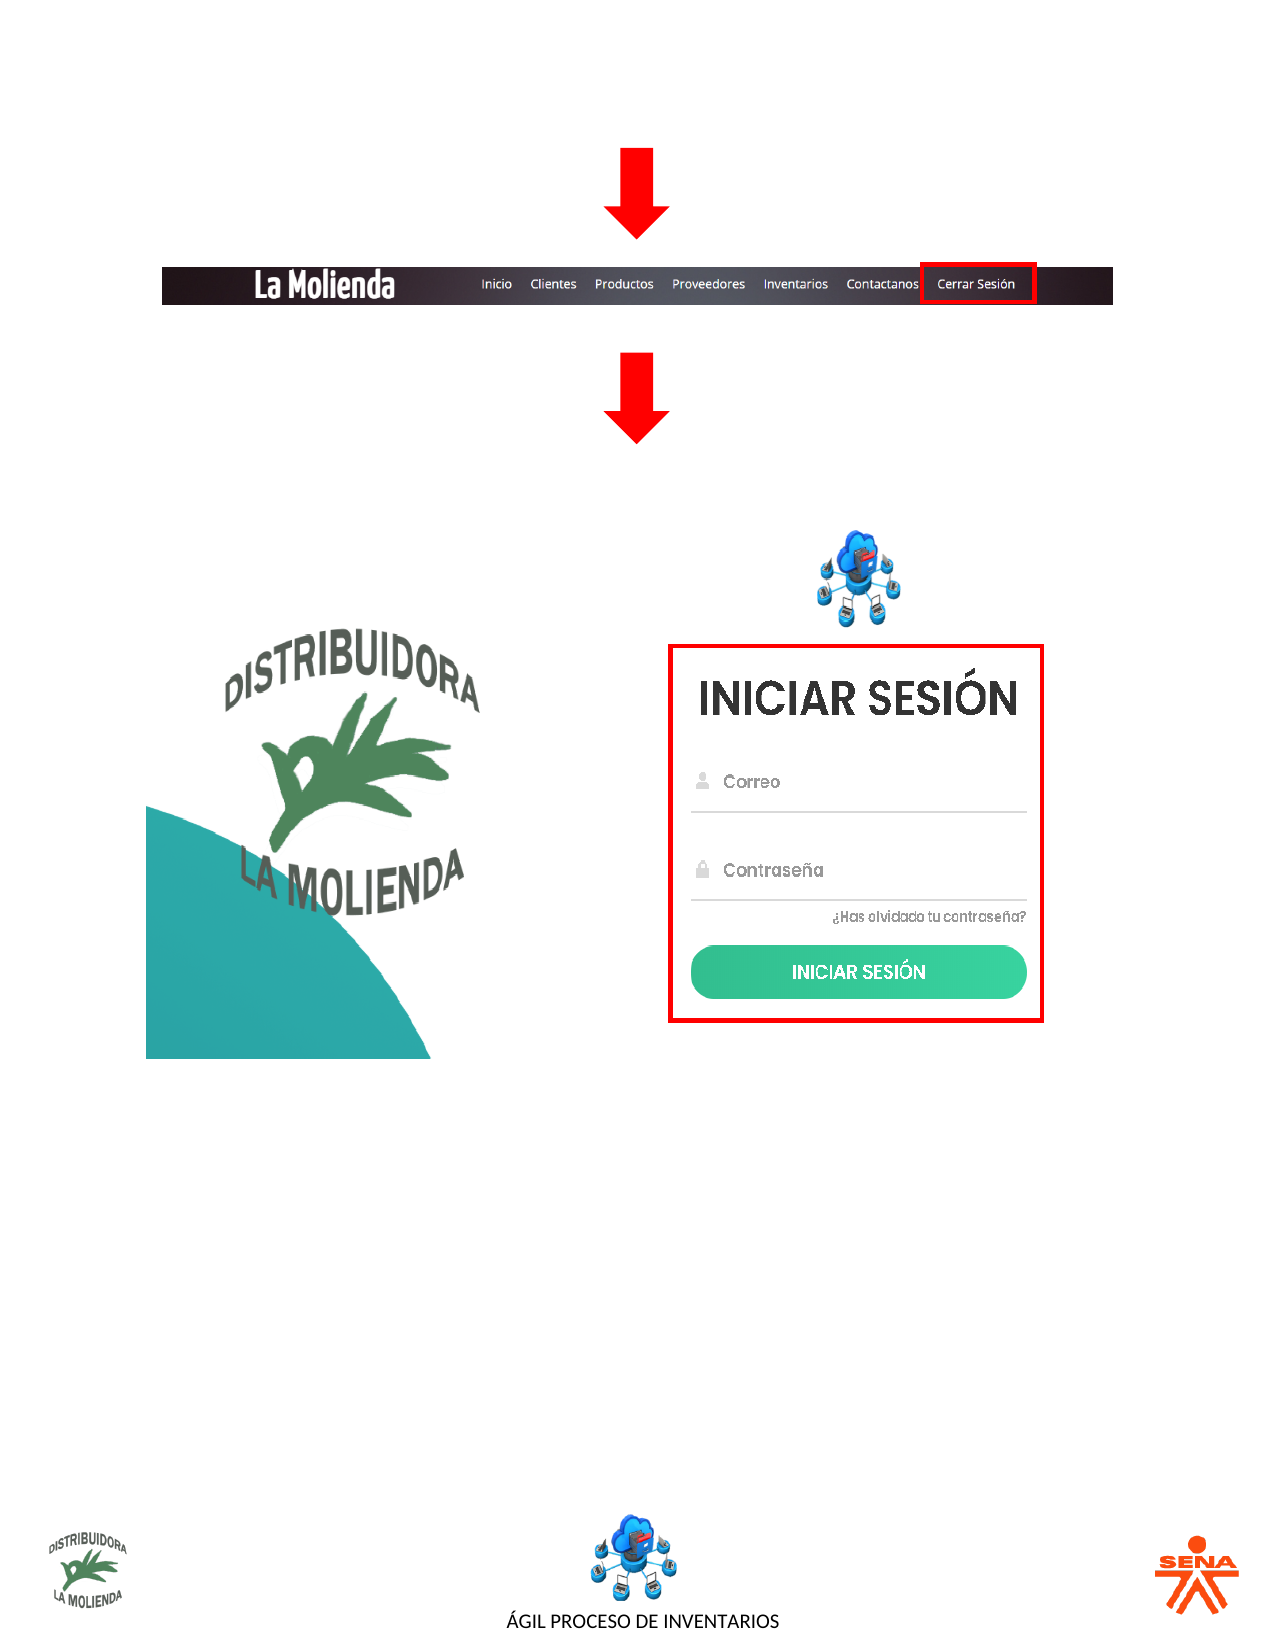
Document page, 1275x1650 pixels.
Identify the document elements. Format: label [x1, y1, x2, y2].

picture [924, 267, 1032, 300]
picture [146, 495, 1098, 1059]
picture [585, 1513, 682, 1600]
picture [162, 267, 1113, 305]
picture [17, 1522, 159, 1626]
picture [1147, 1532, 1245, 1619]
